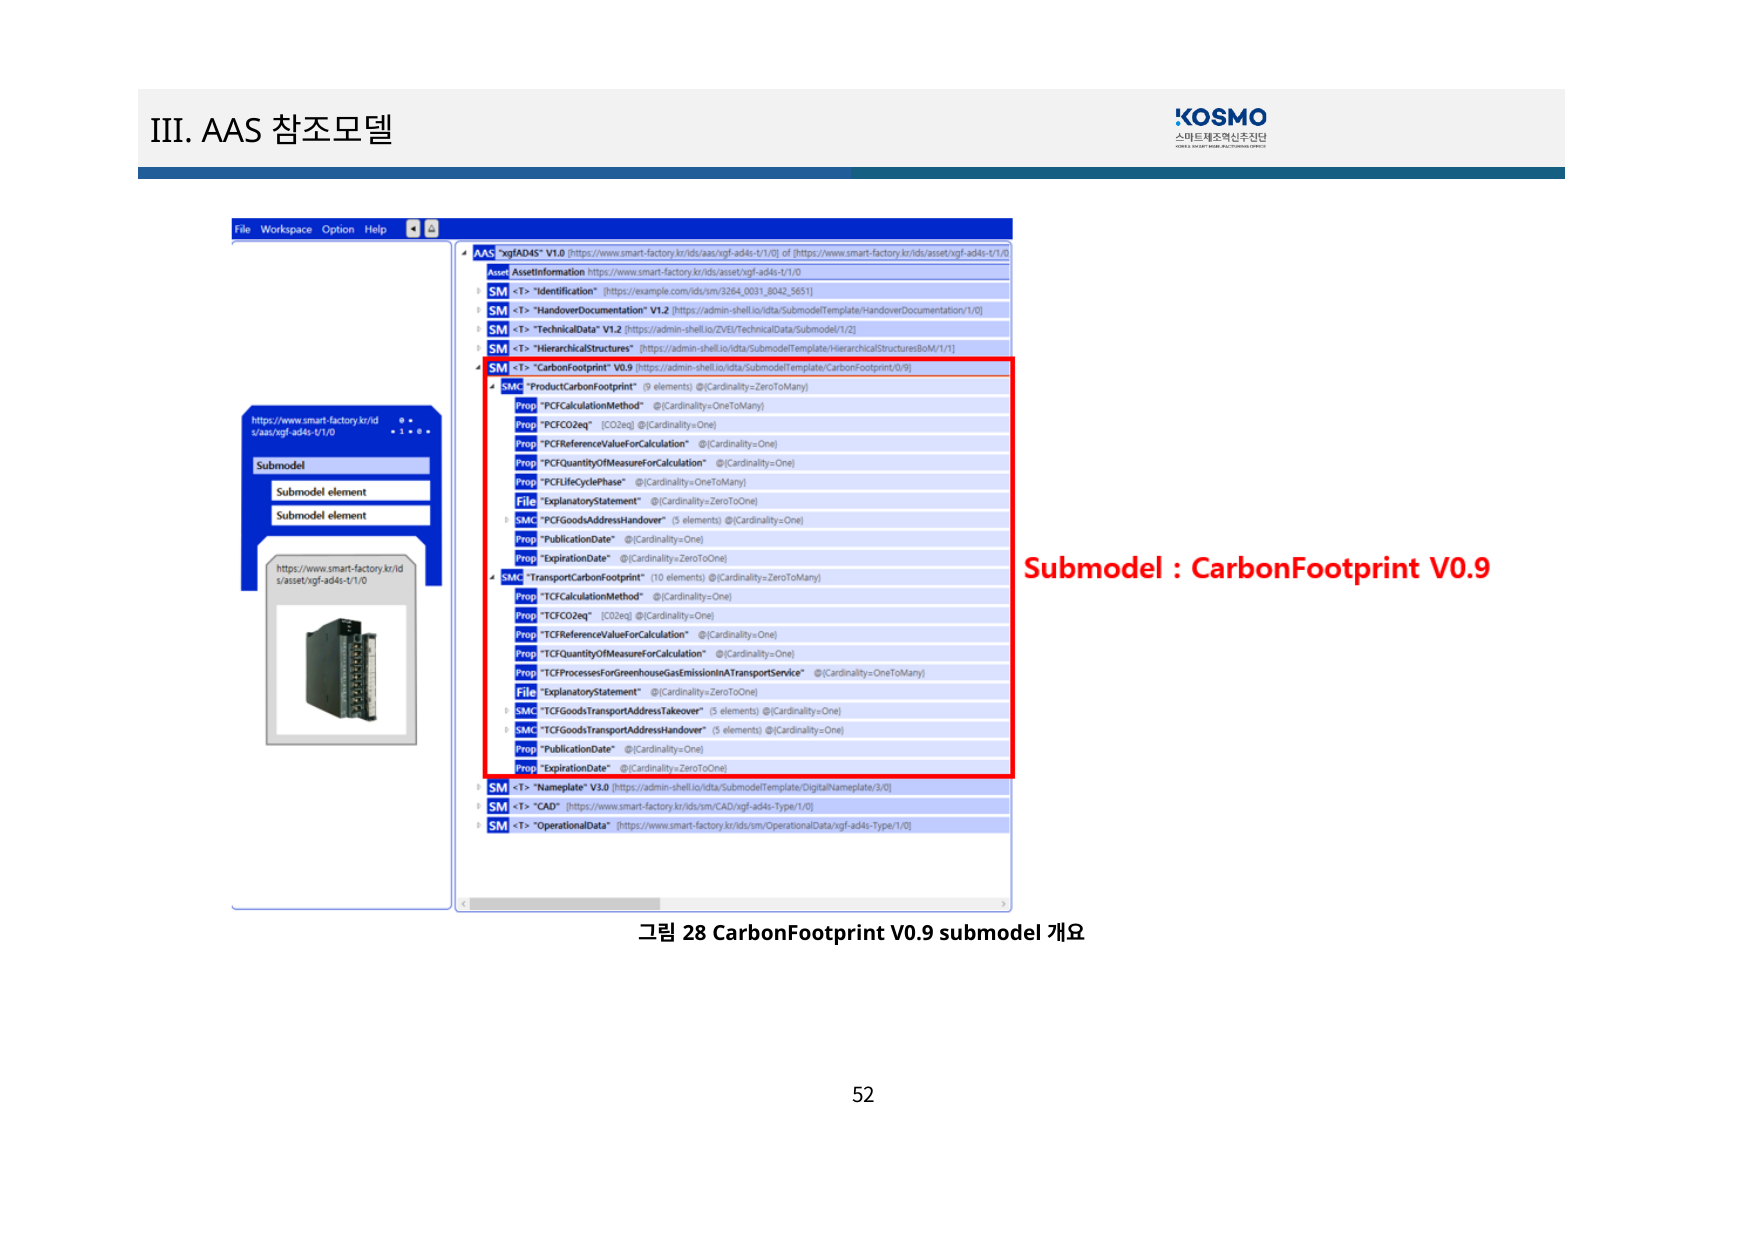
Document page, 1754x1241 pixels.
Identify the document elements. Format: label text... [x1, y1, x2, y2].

picture [226, 210, 1497, 916]
picture [1175, 108, 1267, 148]
